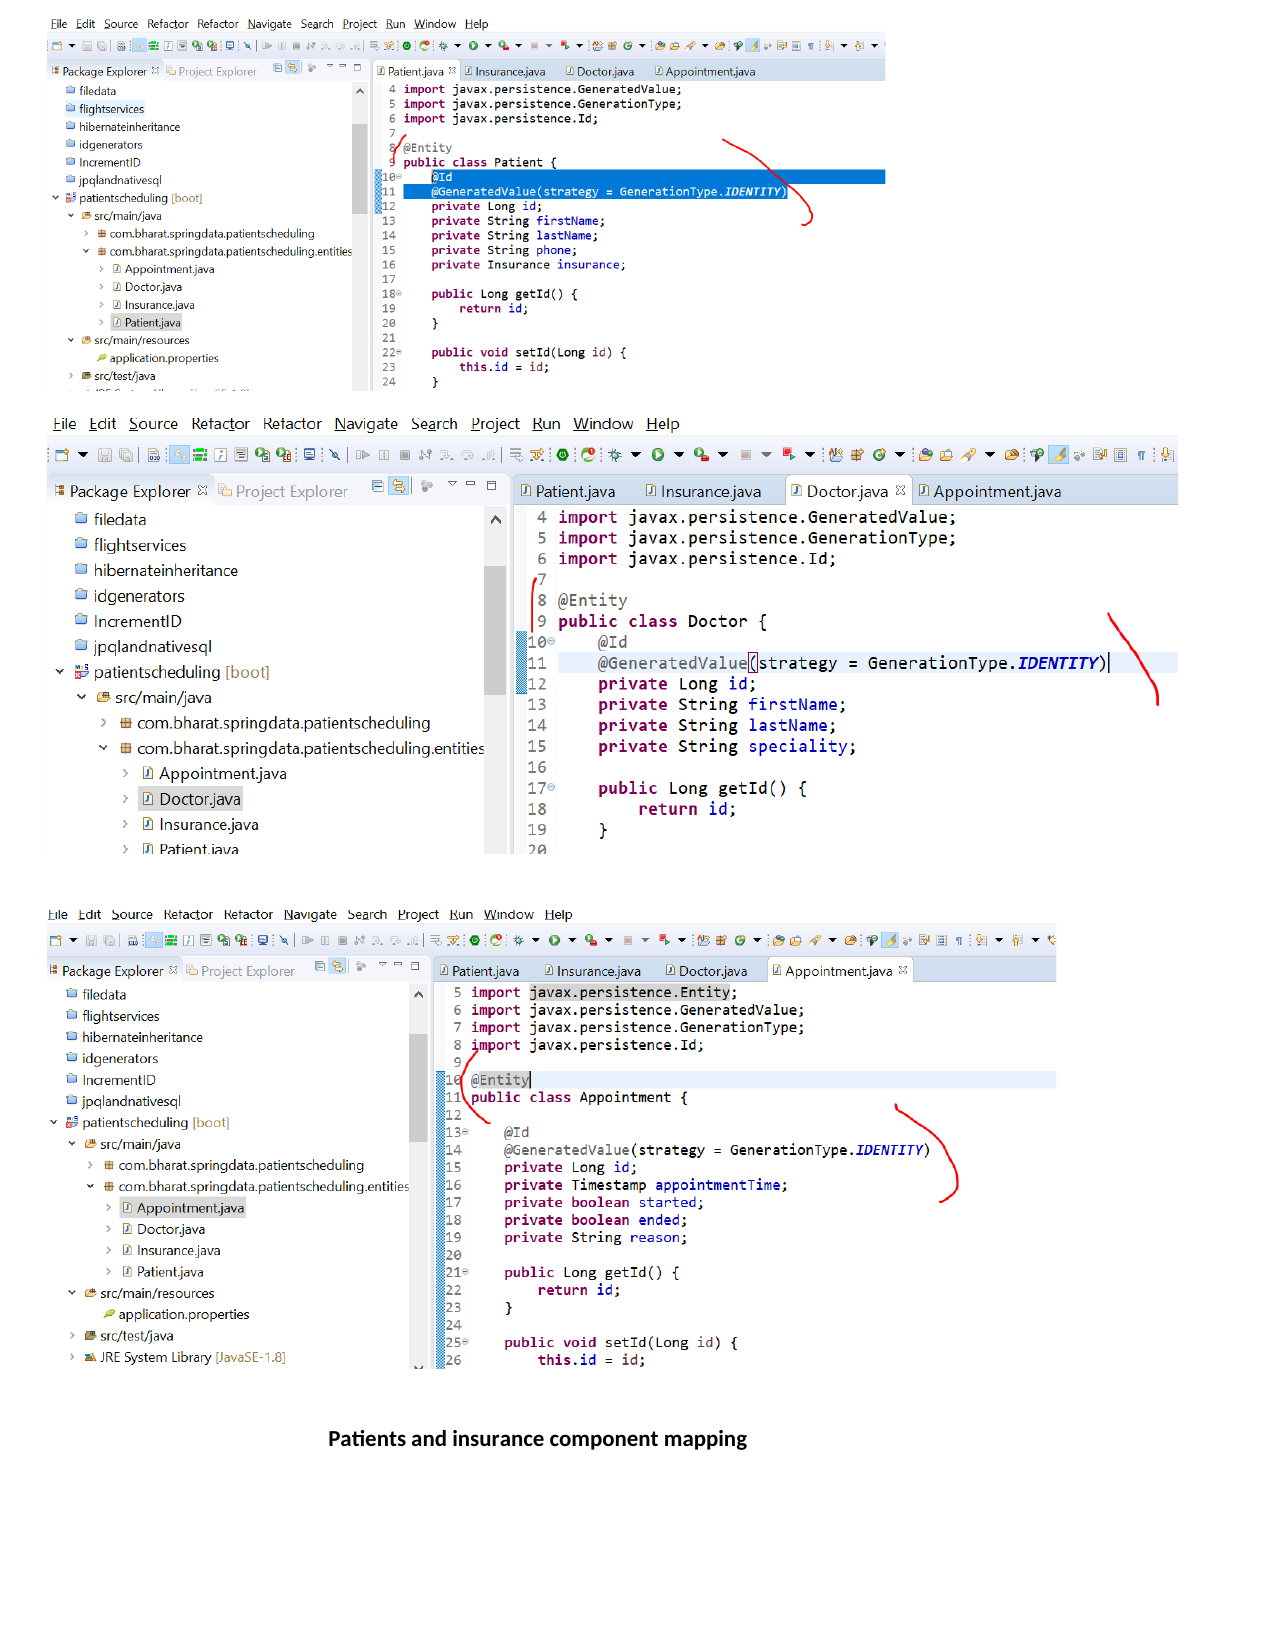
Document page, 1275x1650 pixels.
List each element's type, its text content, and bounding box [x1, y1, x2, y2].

text Patients and insurance component mapping [328, 1424, 1237, 1452]
picture [46, 18, 886, 391]
picture [46, 418, 1179, 854]
picture [46, 910, 1057, 1369]
